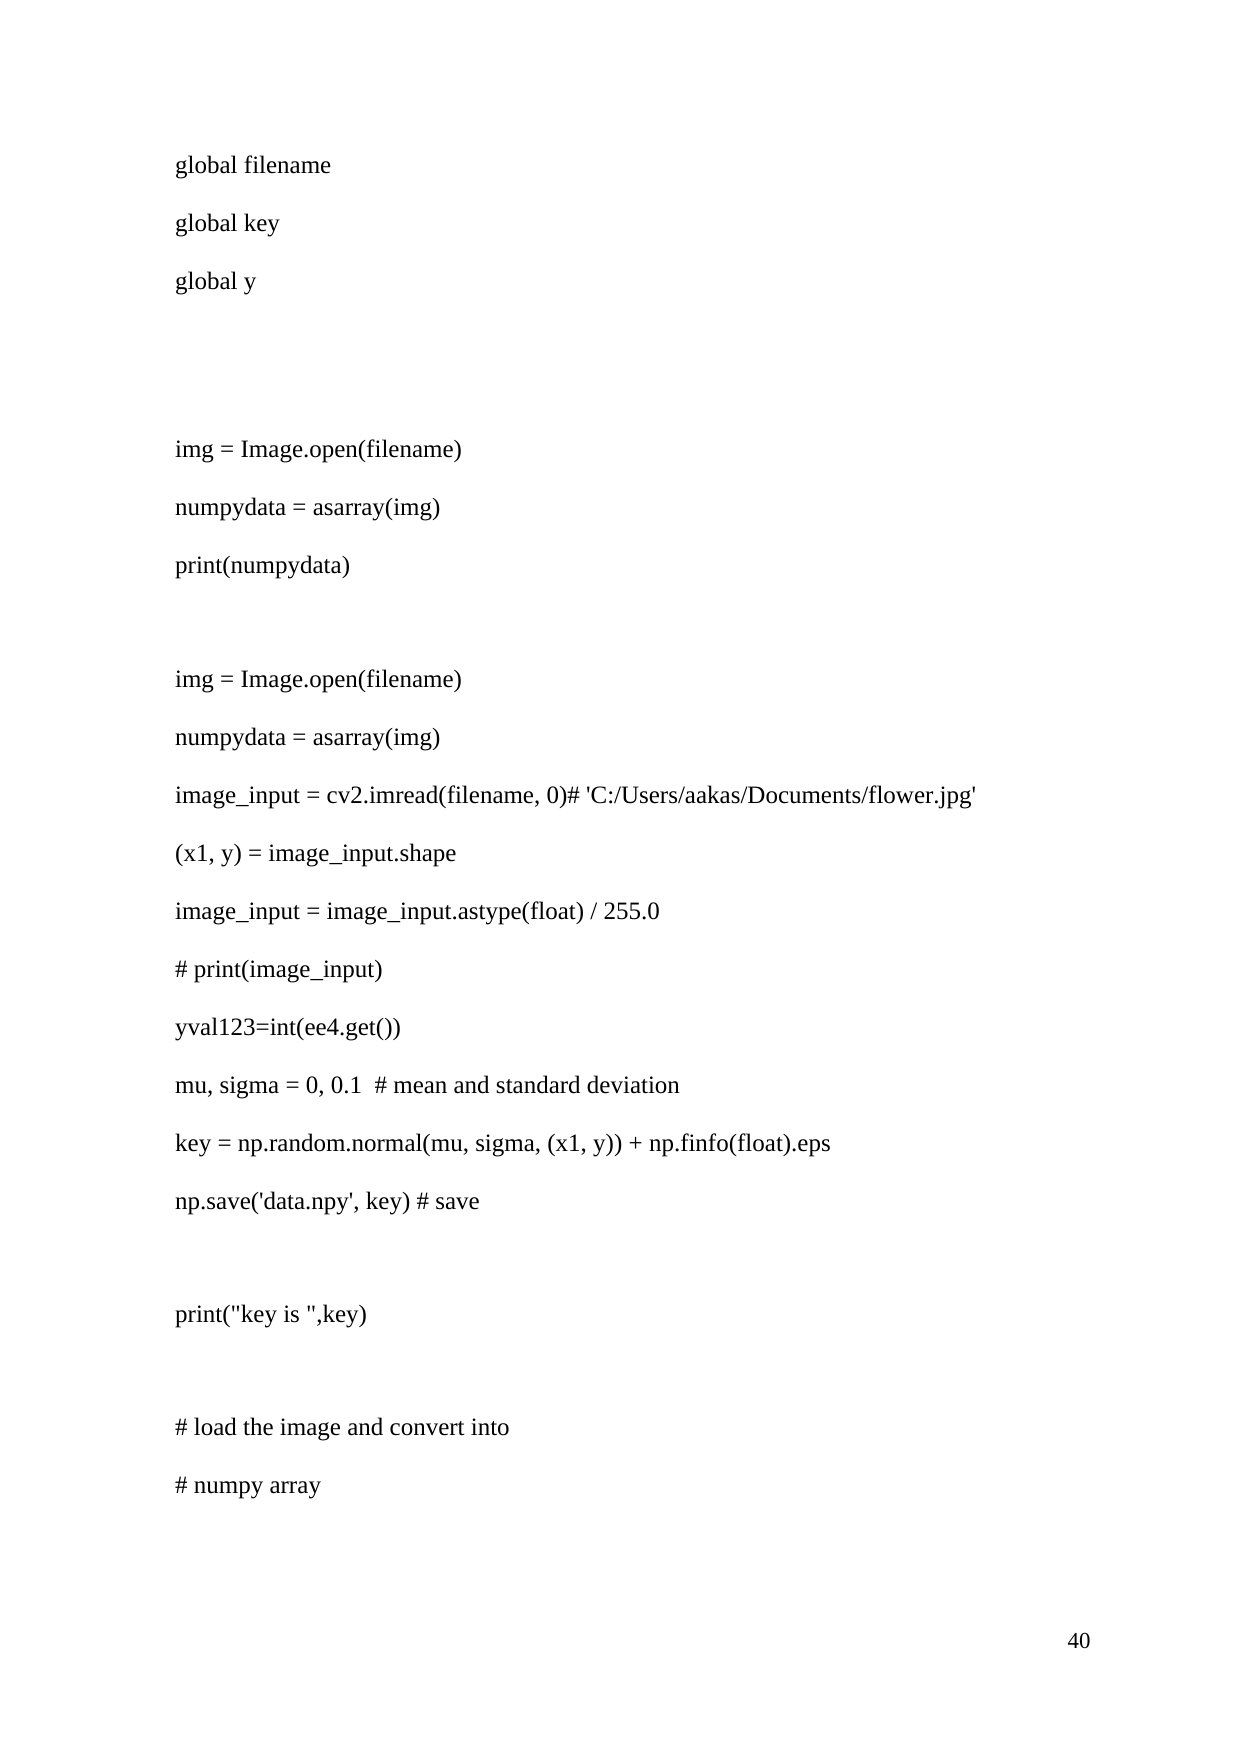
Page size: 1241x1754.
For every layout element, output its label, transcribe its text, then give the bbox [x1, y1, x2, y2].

text print(numpydata) [150, 551, 1090, 579]
text img = Image.open(filename) [150, 664, 1090, 692]
text global filename [150, 150, 1090, 179]
text numpydata = asarray(img) [150, 492, 1090, 521]
text yval123=int(ee4.get()) [150, 1012, 1090, 1041]
text # print(image_input) [150, 954, 1090, 983]
text global key [150, 208, 1090, 237]
text # numpy array [150, 1470, 1090, 1499]
text # load the image and convert into [150, 1412, 1090, 1441]
text global y [150, 266, 1090, 295]
text mu, sigma = 0, 0.1 # mean and standard deviation [150, 1070, 1090, 1099]
text image_input = cv2.imread(filename, 0)# 'C:/Users/aakas/Documents/flower.jpg' [150, 780, 1090, 808]
text print("key is ",key) [150, 1299, 1090, 1328]
text key = np.random.normal(mu, sigma, (x1, y)) + np.finfo(float).eps [150, 1128, 1090, 1157]
text numpydata = asarray(img) [150, 722, 1090, 751]
text np.save('data.npy', key) # save [150, 1186, 1090, 1215]
text img = Image.open(filename) [150, 434, 1090, 463]
text (x1, y) = image_input.shape [150, 838, 1090, 867]
text image_input = image_input.astype(float) / 255.0 [150, 896, 1090, 924]
